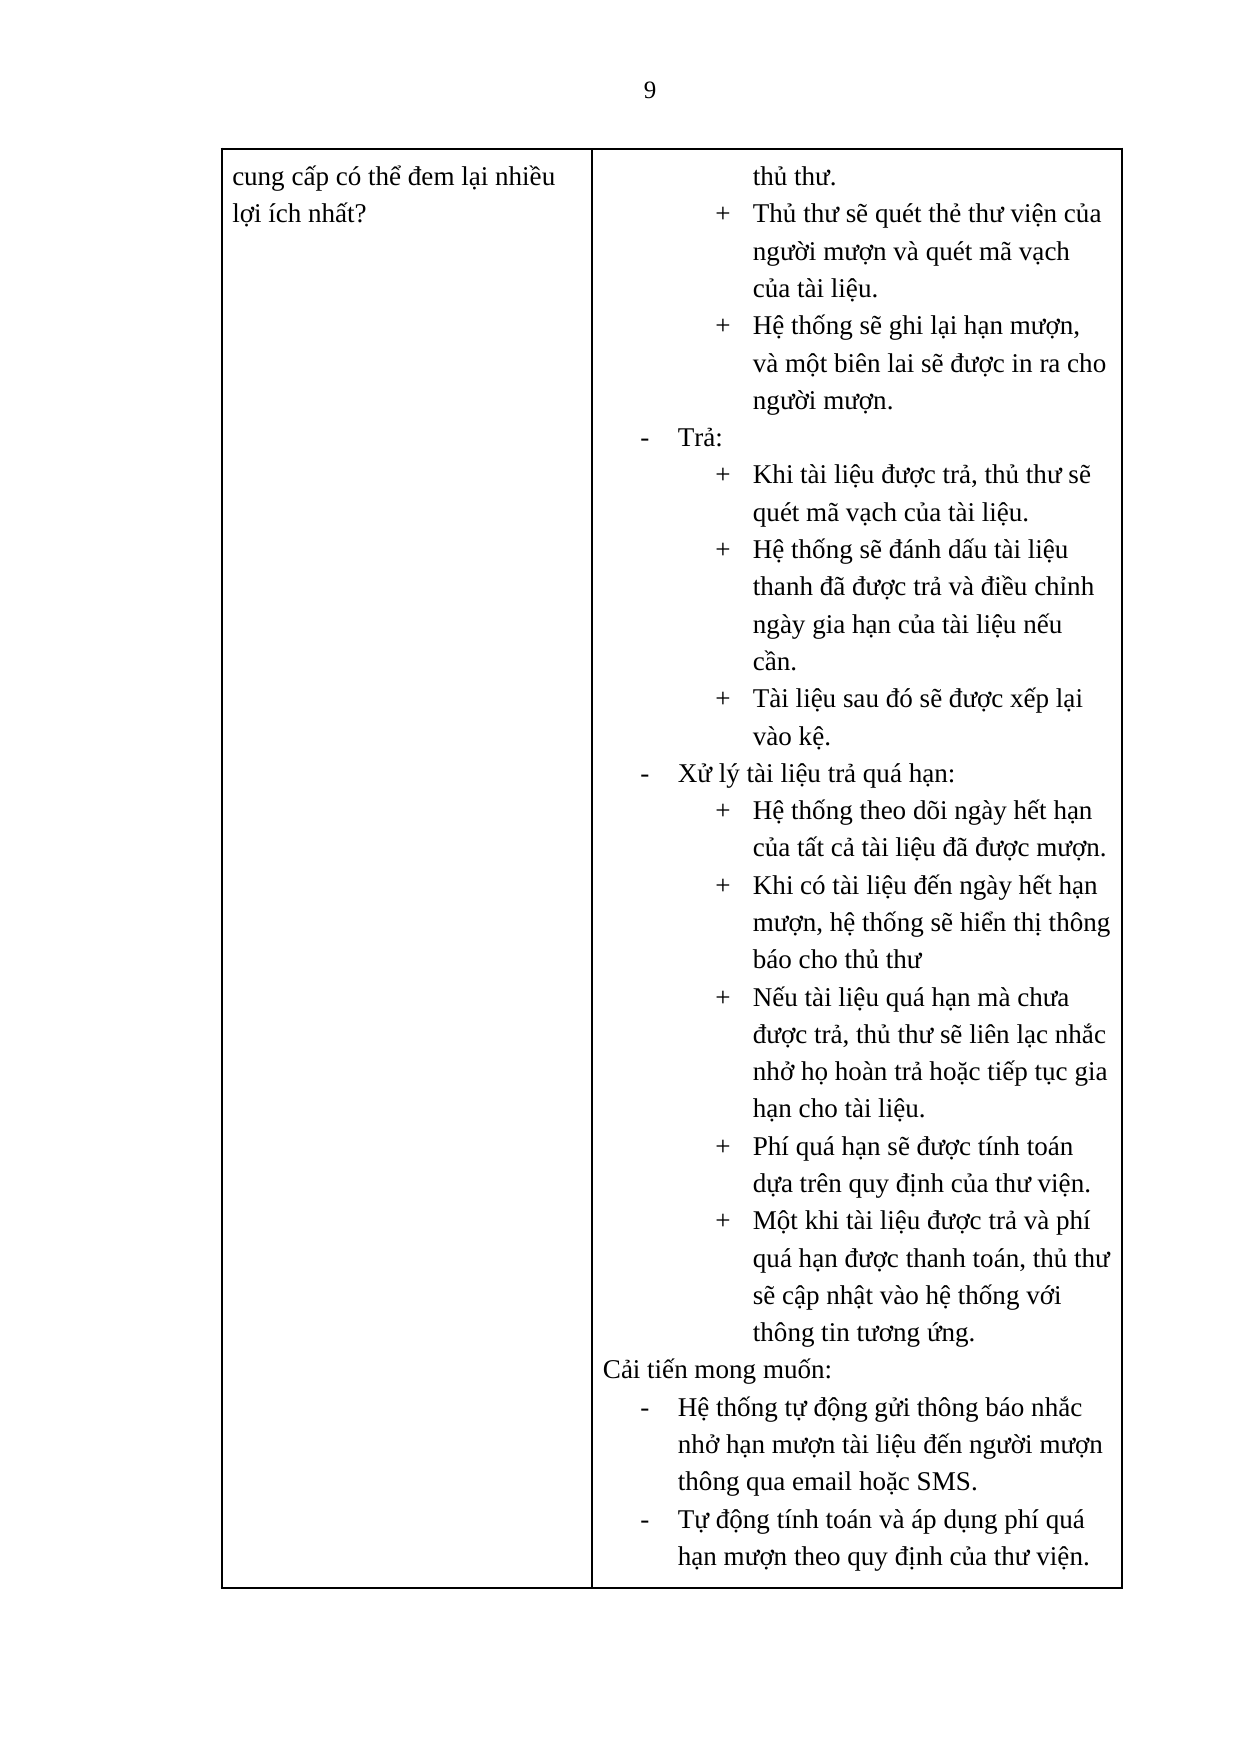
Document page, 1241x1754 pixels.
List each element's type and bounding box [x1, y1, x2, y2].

table_cell [223, 150, 591, 1587]
table_cell [593, 150, 1121, 1587]
